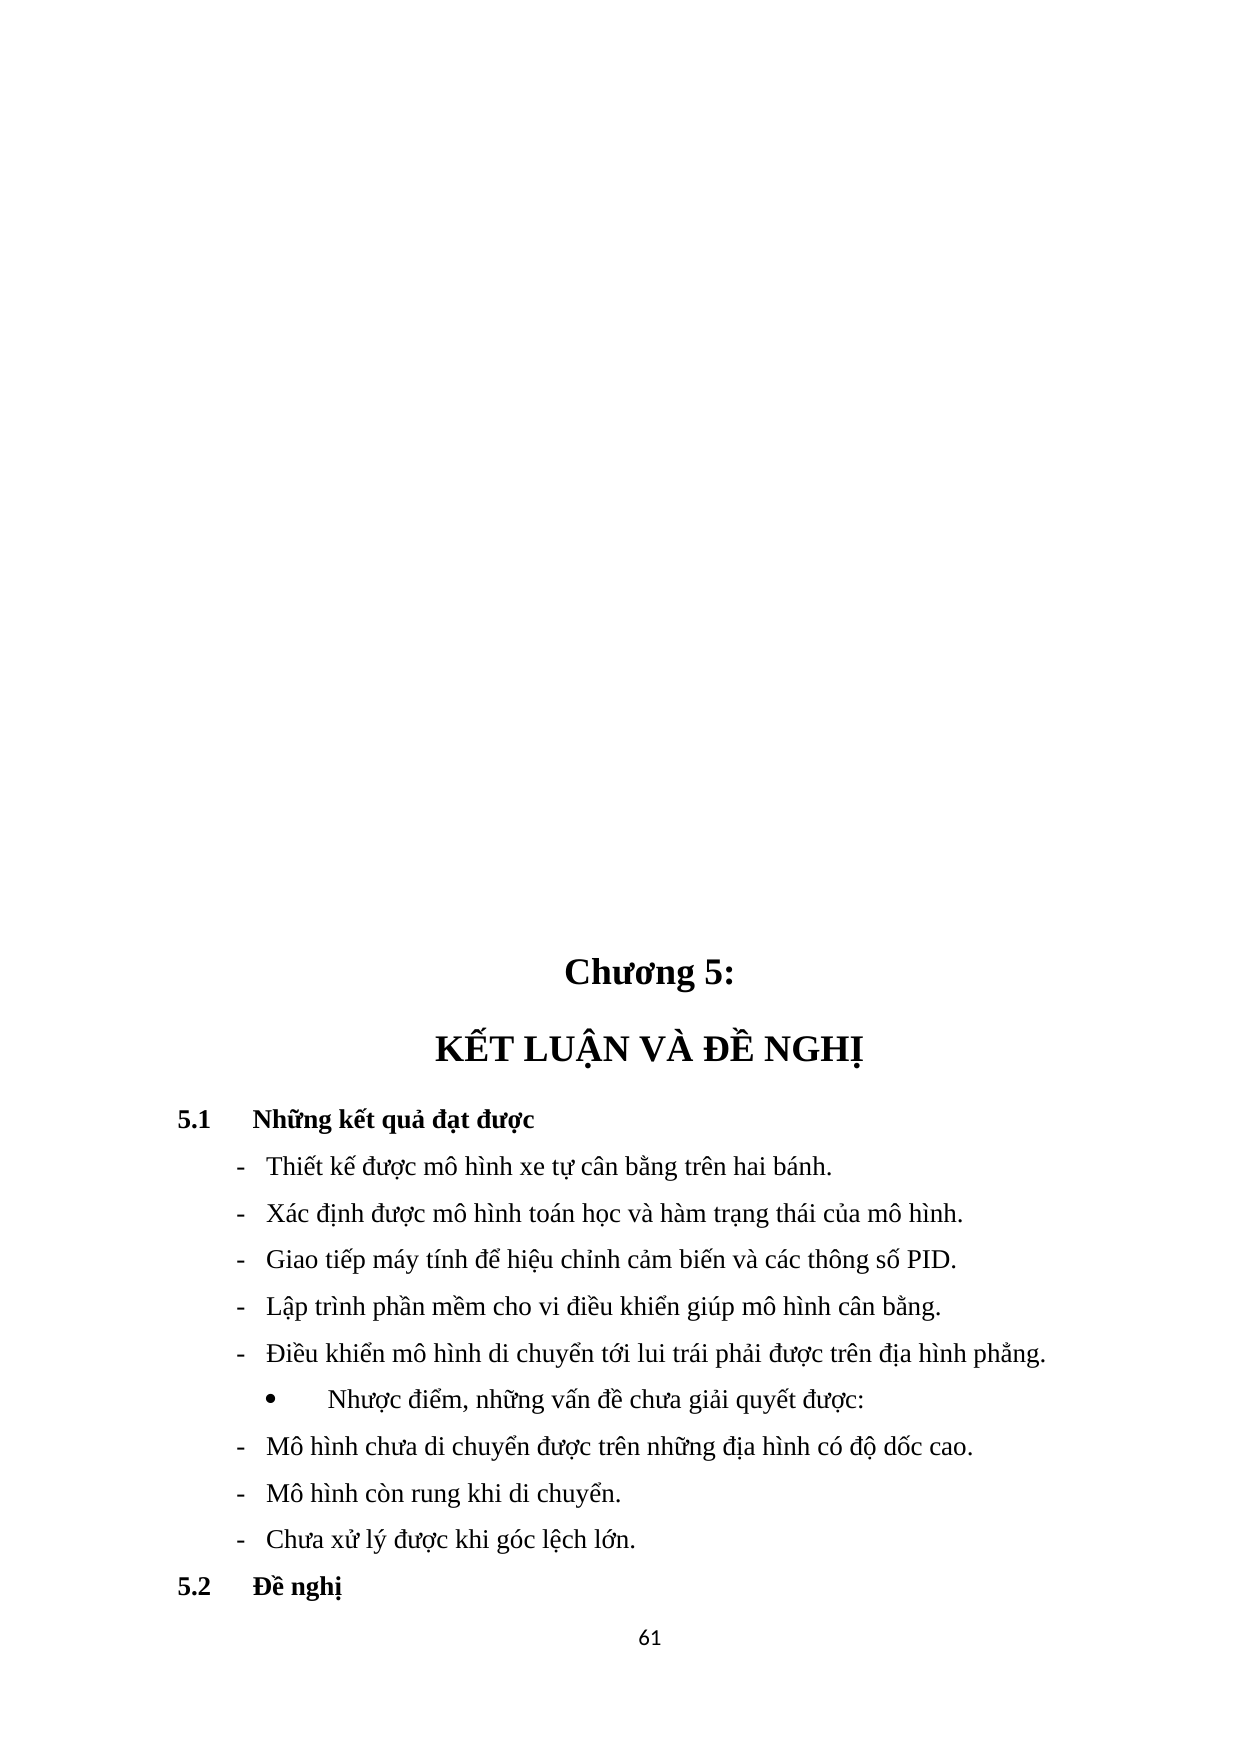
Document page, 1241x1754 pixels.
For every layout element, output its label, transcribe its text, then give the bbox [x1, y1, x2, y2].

list Những kết quả đạt được [177, 1103, 1122, 1134]
list Chưa xử lý được khi góc lệch lớn. [236, 1524, 1122, 1555]
list Nhược điểm, những vấn đề chưa giải quyết được: [266, 1383, 1122, 1415]
subtitle KẾT LUẬN VÀ ĐỀ NGHỊ [177, 1026, 1122, 1069]
list Mô hình chưa di chuyển được trên những địa hình có độ dốc cao. [236, 1430, 1122, 1461]
list Mô hình còn rung khi di chuyển. [236, 1477, 1122, 1508]
list Giao tiếp máy tính để hiệu chỉnh cảm biến và các thông số PID. [236, 1243, 1122, 1274]
list Đề nghị [177, 1570, 1122, 1601]
list Điều khiển mô hình di chuyển tới lui trái phải được trên địa hình phẳng. [236, 1337, 1122, 1368]
list Xác định được mô hình toán học và hàm trạng thái của mô hình. [236, 1197, 1122, 1228]
list Lập trình phần mềm cho vi điều khiển giúp mô hình cân bằng. [236, 1290, 1122, 1321]
subtitle Chương 5: [177, 949, 1122, 992]
list Thiết kế được mô hình xe tự cân bằng trên hai bánh. [236, 1150, 1122, 1181]
